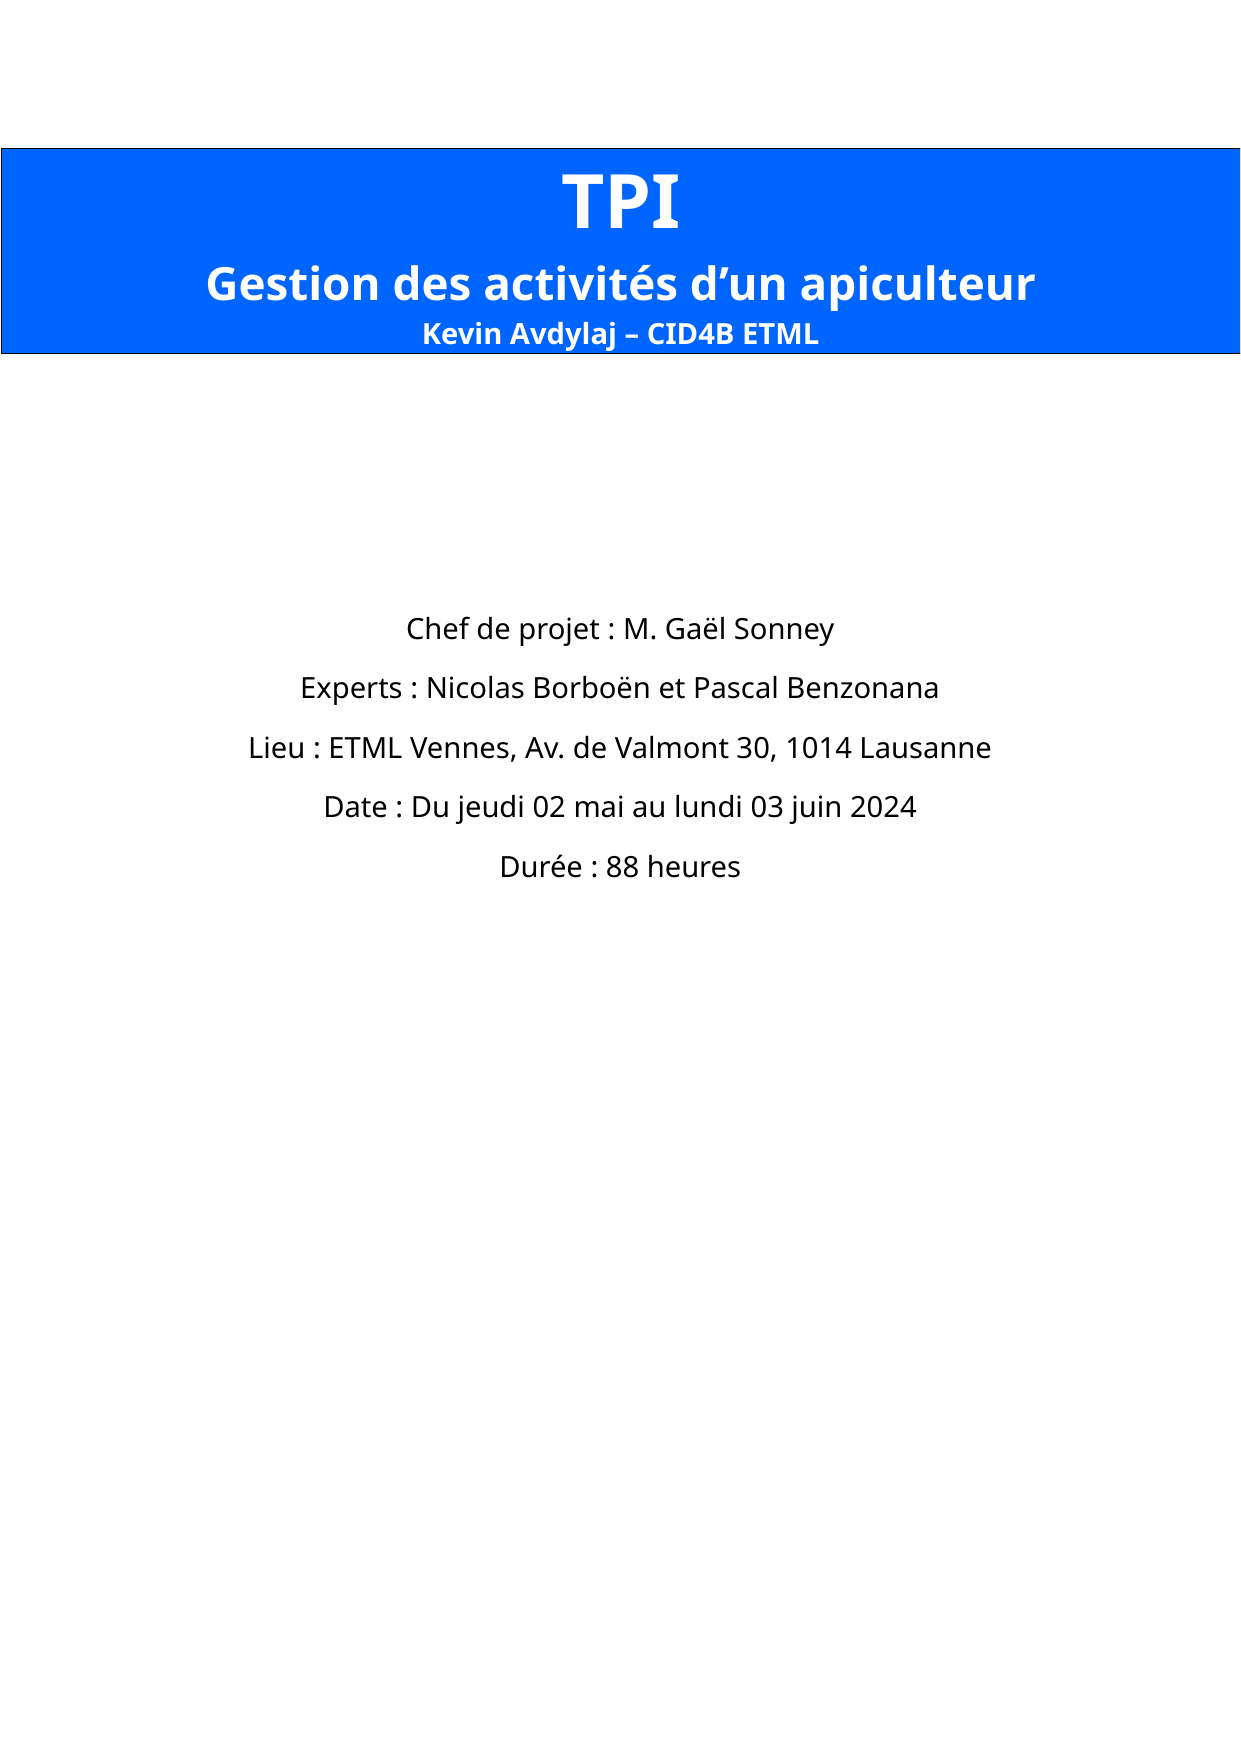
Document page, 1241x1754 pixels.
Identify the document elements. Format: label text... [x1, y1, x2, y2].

text Experts : Nicolas Borboën et Pascal Benzonana [0, 667, 1240, 707]
text Durée : 88 heures [0, 846, 1240, 886]
text Chef de projet : M. Gaël Sonney [0, 608, 1240, 648]
text Lieu : ETML Vennes, Av. de Valmont 30, 1014 Lausanne [0, 727, 1240, 767]
text Date : Du jeudi 02 mai au lundi 03 juin 2024 [0, 786, 1240, 826]
table_header TPI Gestion des activités d’un apiculteur Kevin Avdylaj – CID4B ETML [2, 149, 1240, 353]
